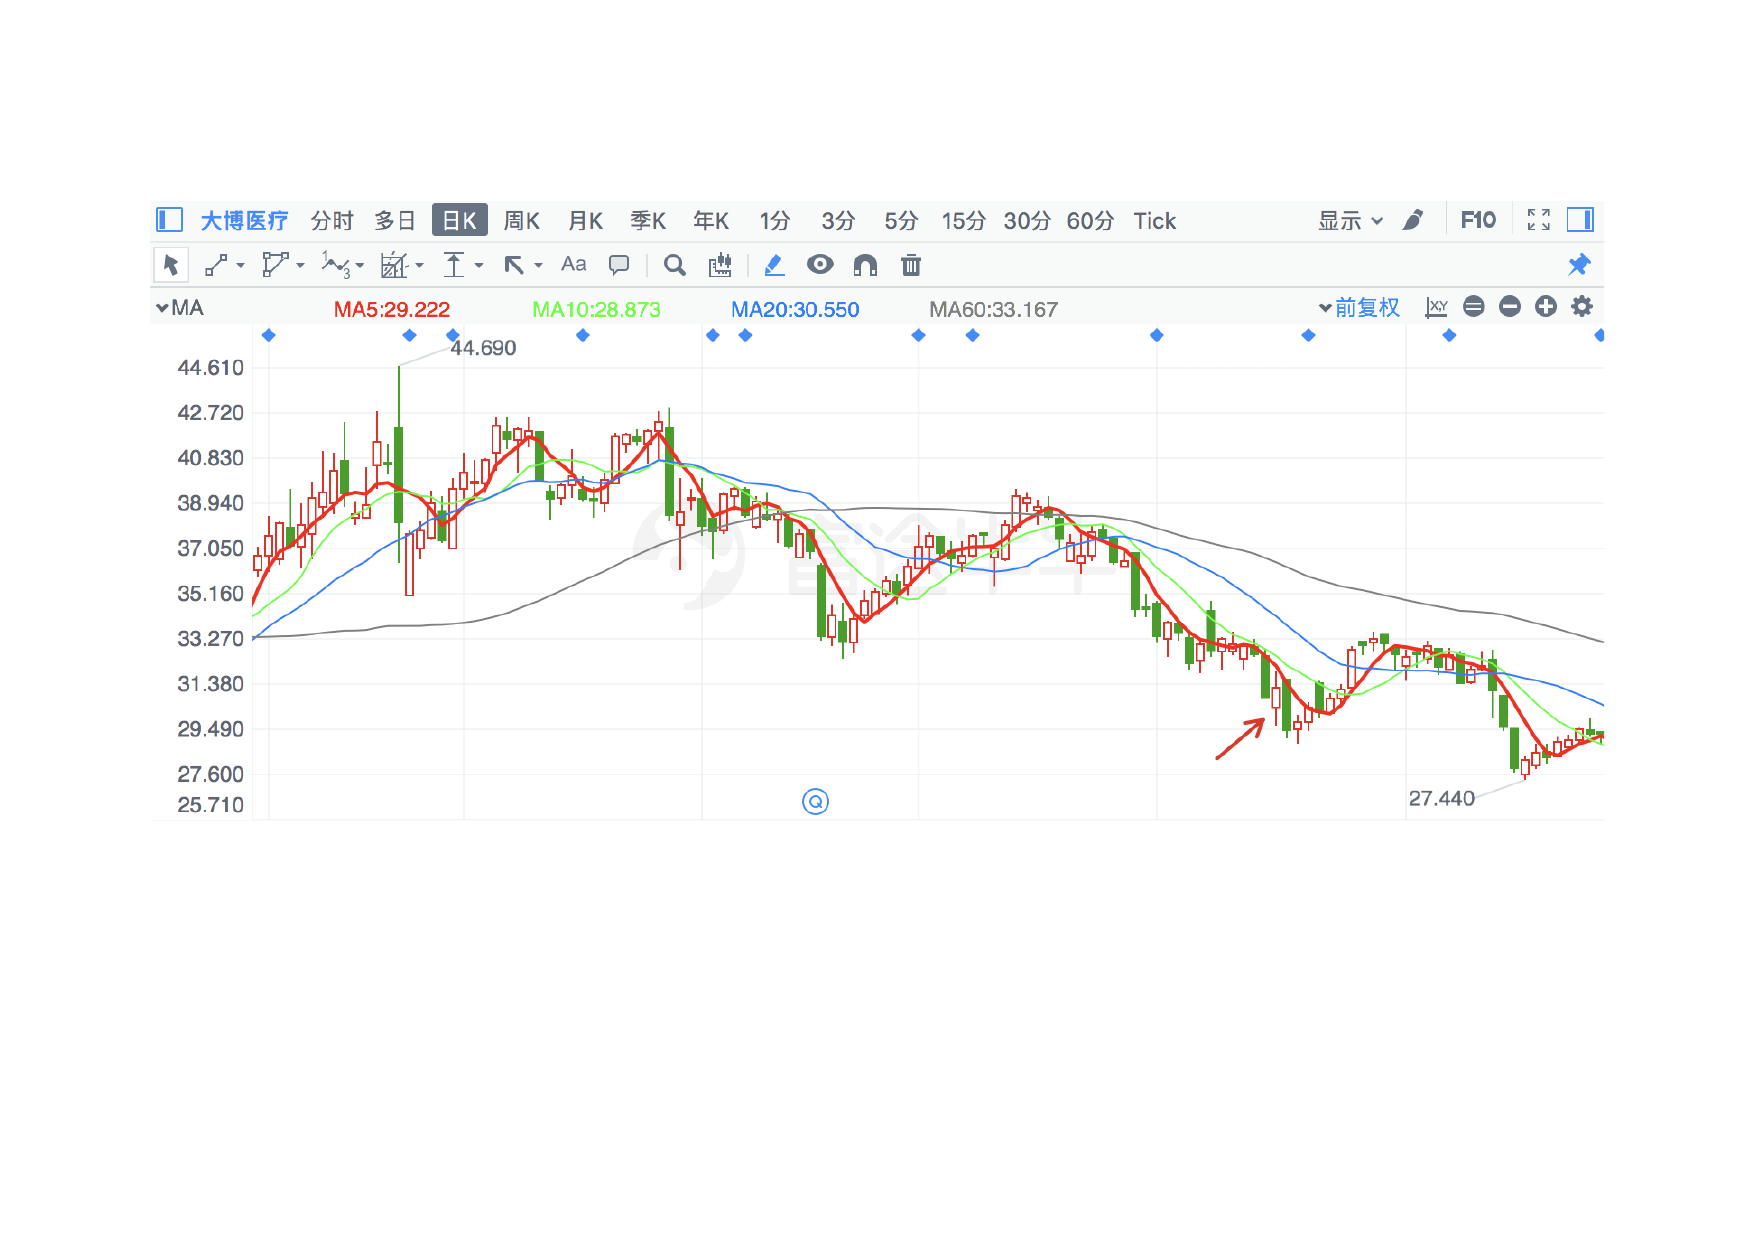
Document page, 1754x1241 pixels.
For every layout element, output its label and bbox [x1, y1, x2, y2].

picture [150, 201, 1605, 821]
